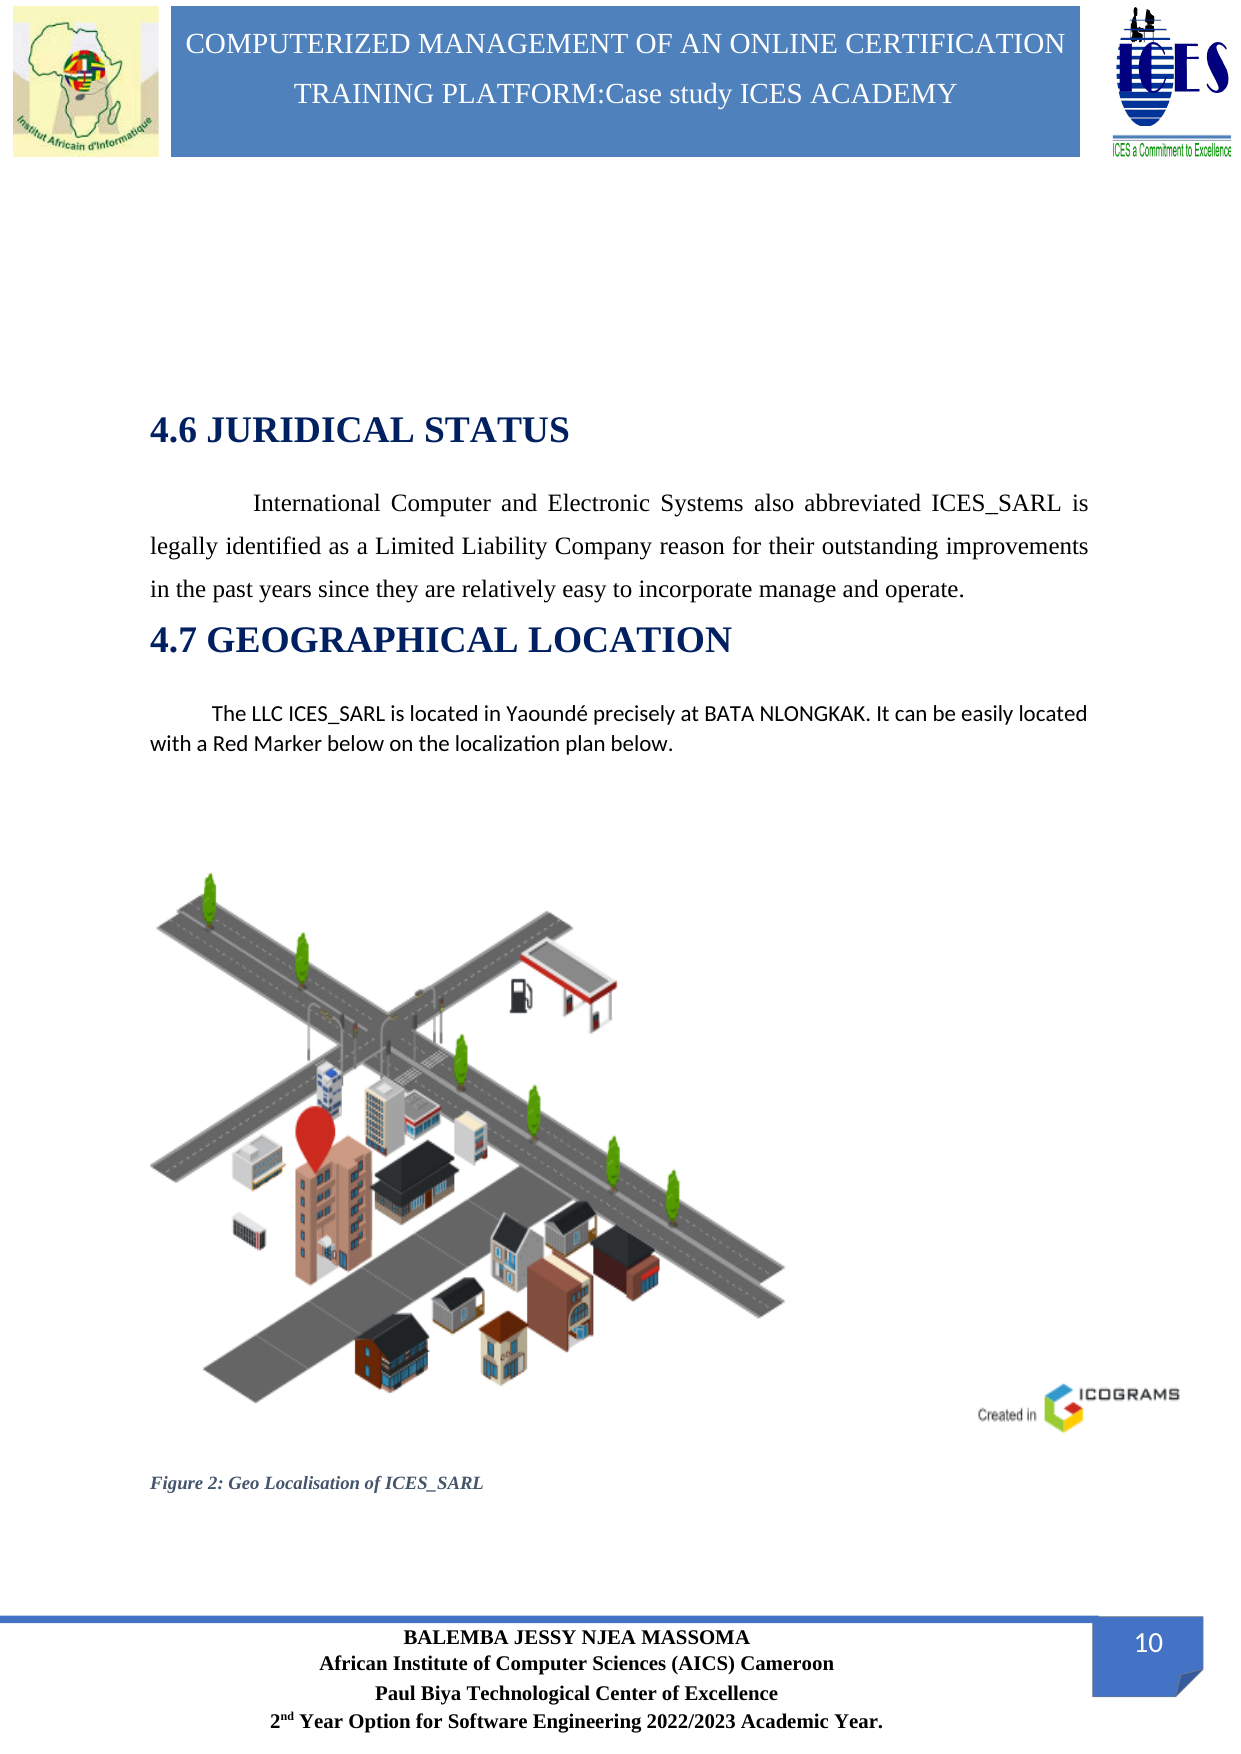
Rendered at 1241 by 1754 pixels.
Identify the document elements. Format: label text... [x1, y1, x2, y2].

picture [150, 776, 1209, 1454]
text The LLC ICES_SARL is located in Yaoundé precisely at BATA NLONGKAK. It can be easily located with a Red Marker below on the localization plan below. [150, 699, 1090, 757]
text 4.6 JURIDICAL STATUS [150, 407, 1090, 450]
picture [1112, 6, 1232, 157]
picture [13, 6, 159, 157]
text International Computer and Electronic Systems also abbreviated ICES_SARL is legally identified as a Limited Liability Company reason for their outstanding improvements in the past years since they are relatively easy to incorporate manage and operate. [150, 488, 1090, 603]
text 4.7 GEOGRAPHICAL LOCATION [150, 618, 1090, 661]
